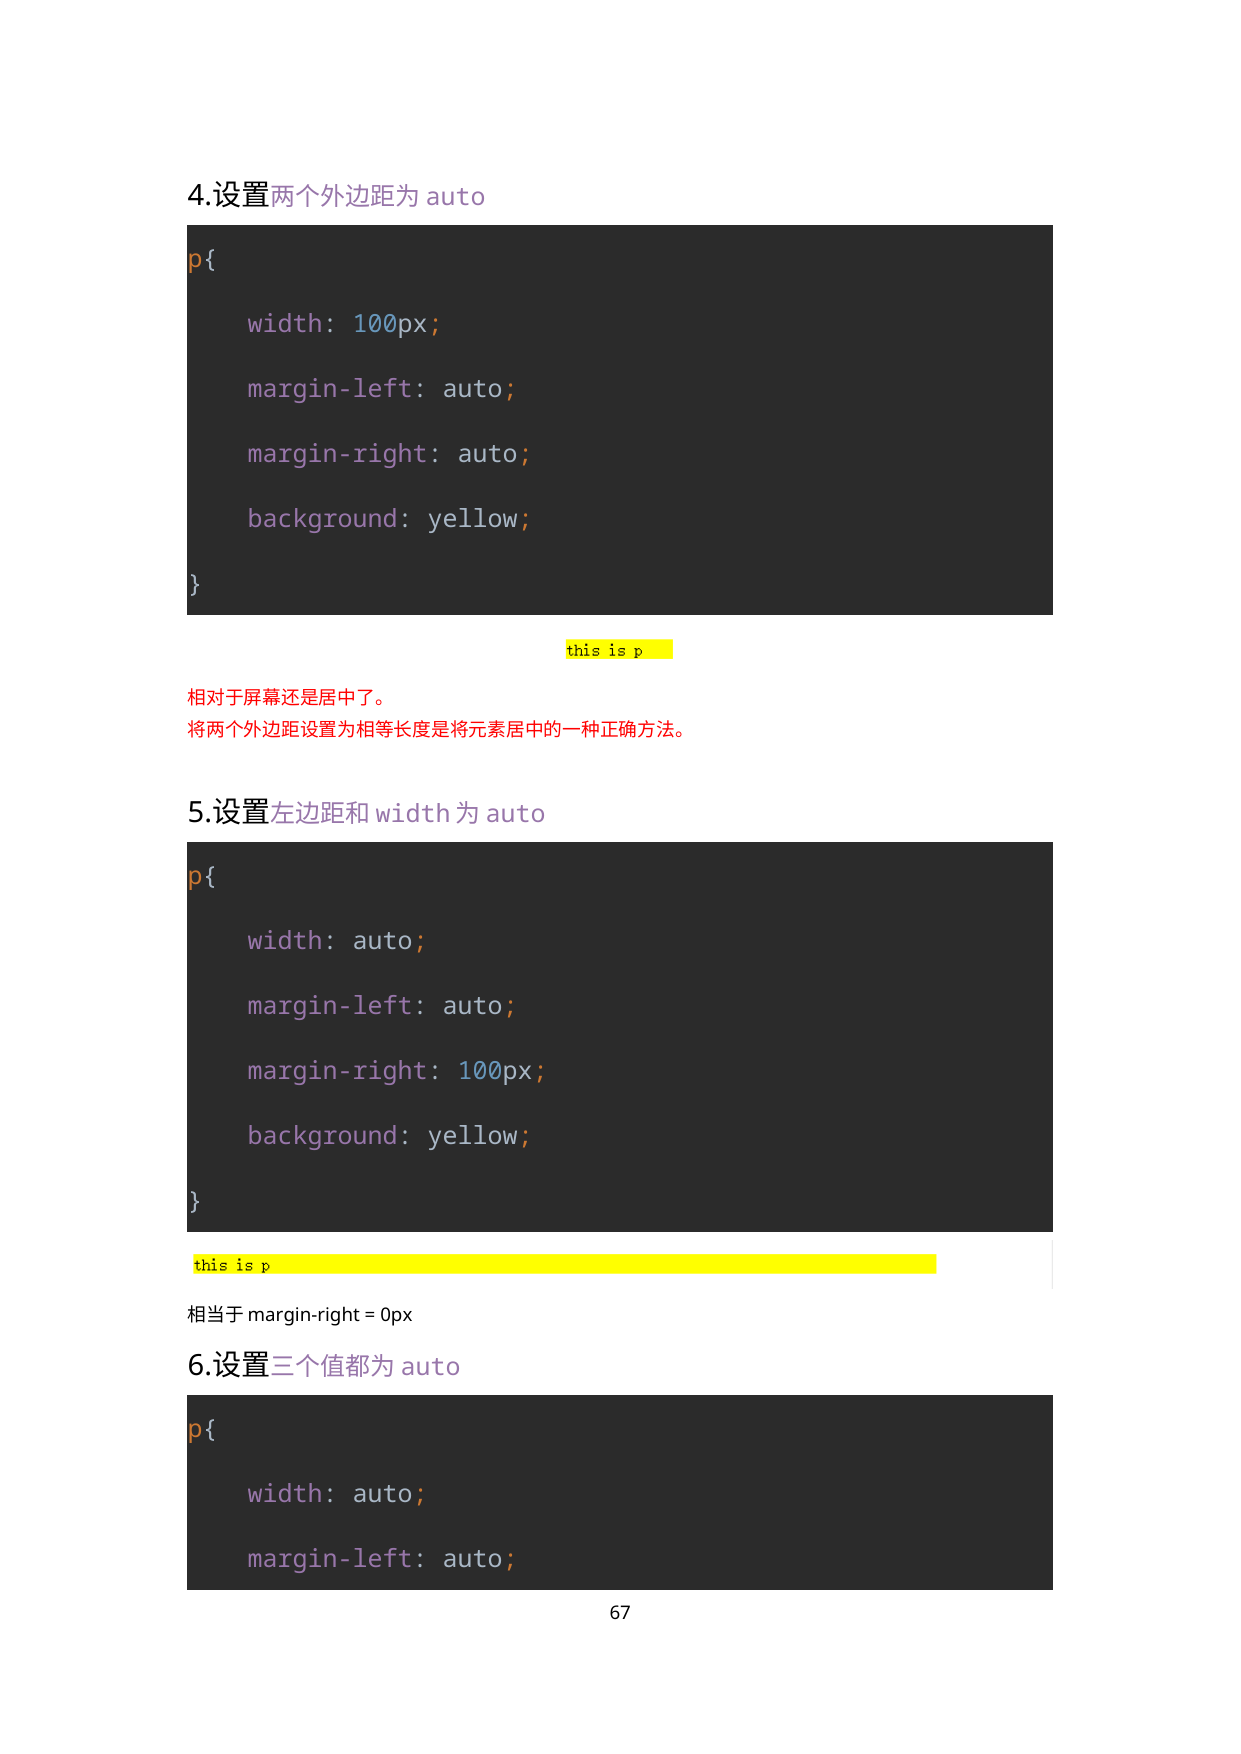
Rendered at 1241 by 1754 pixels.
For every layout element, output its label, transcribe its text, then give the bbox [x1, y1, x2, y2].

text p{ width: auto; margin-left: auto; margin-right: 100px; background: yellow; } [187, 842, 1053, 1232]
text 将两个外边距设置为相等长度是将元素居中的一种正确方法。 [187, 712, 1053, 745]
text p{ width: 100px; margin-left: auto; margin-right: auto; background: yellow; } [187, 225, 1053, 615]
text 4.设置两个外边距为auto [187, 160, 1053, 225]
text 6.设置三个值都为auto [187, 1330, 1053, 1395]
text 相对于屏幕还是居中了。 [187, 680, 1053, 712]
text 5.设置左边距和width为auto [187, 777, 1053, 842]
picture [187, 1240, 1053, 1289]
picture [187, 623, 1053, 671]
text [187, 1395, 1053, 1590]
text 相当于margin-right = 0px [187, 1297, 1053, 1330]
